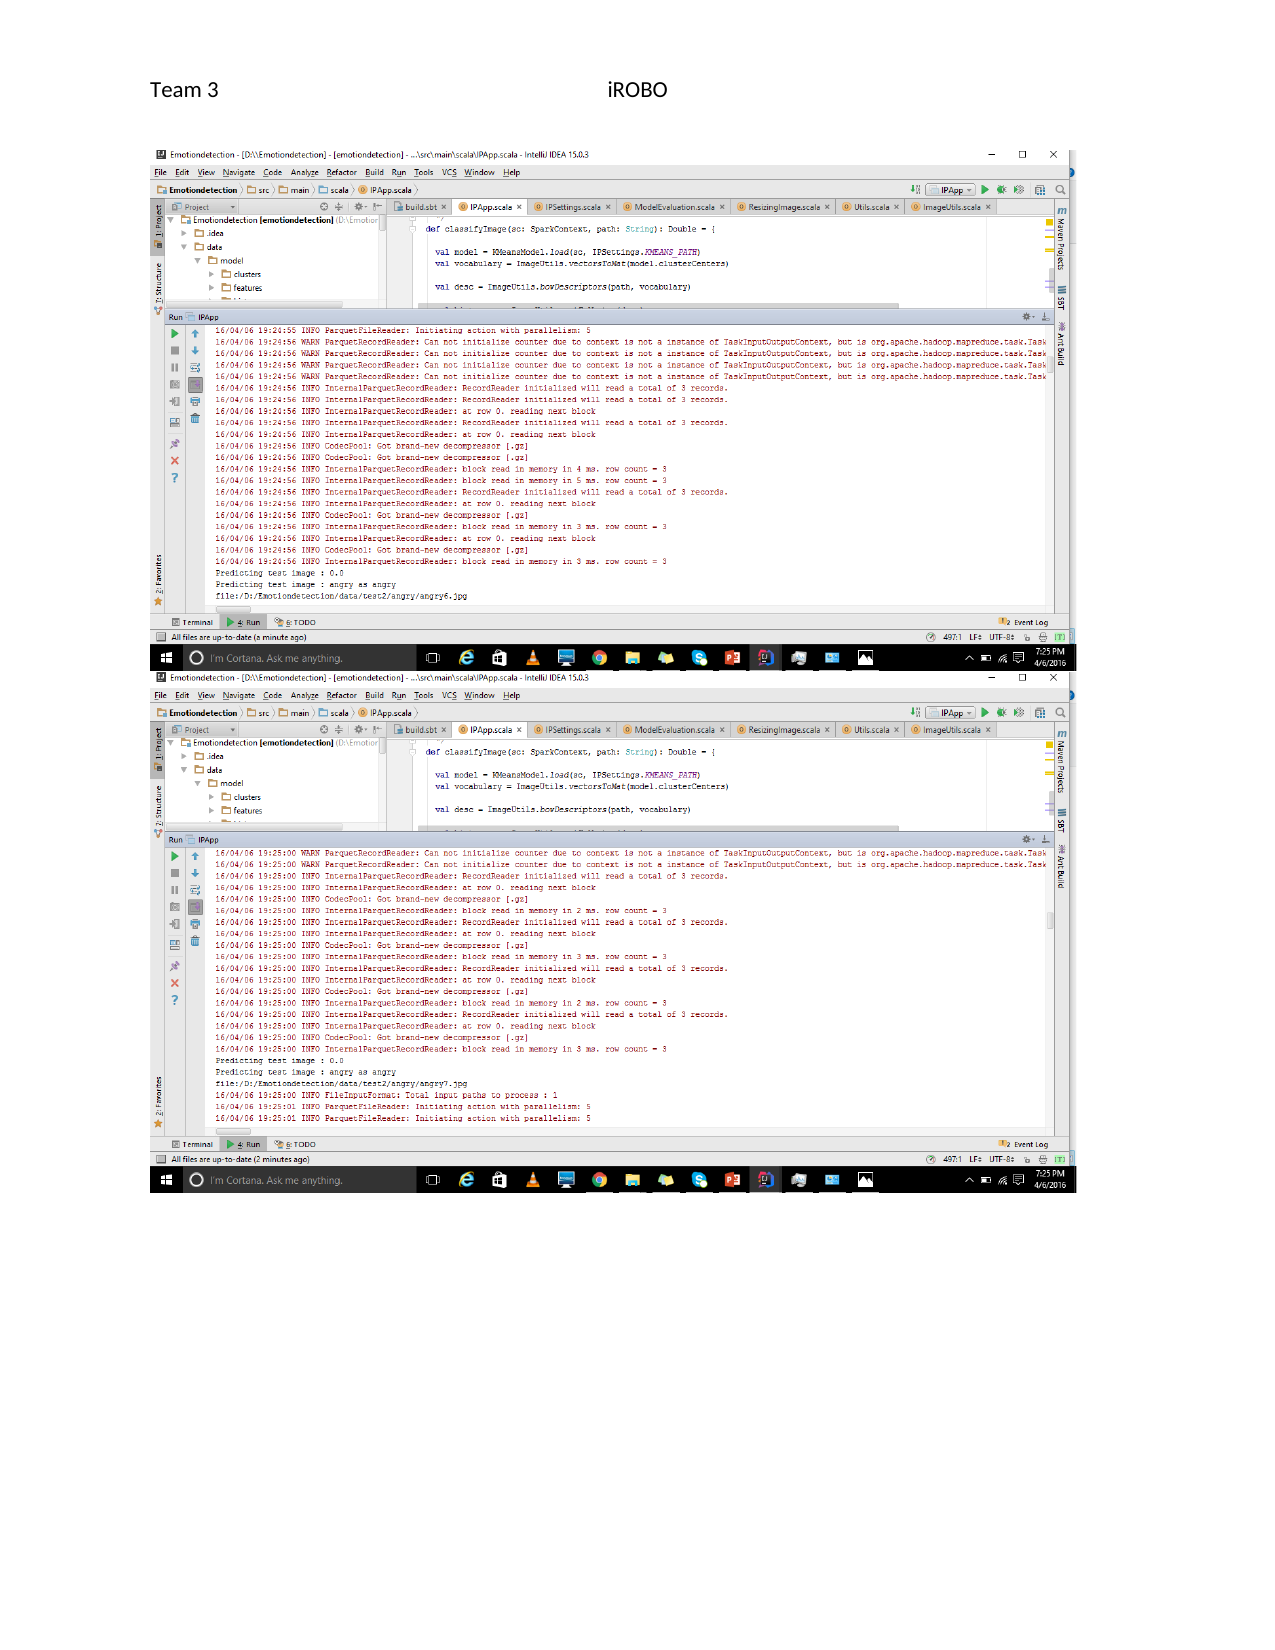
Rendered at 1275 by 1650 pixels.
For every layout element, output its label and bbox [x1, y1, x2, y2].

picture [150, 150, 1077, 671]
picture [150, 672, 1077, 1193]
